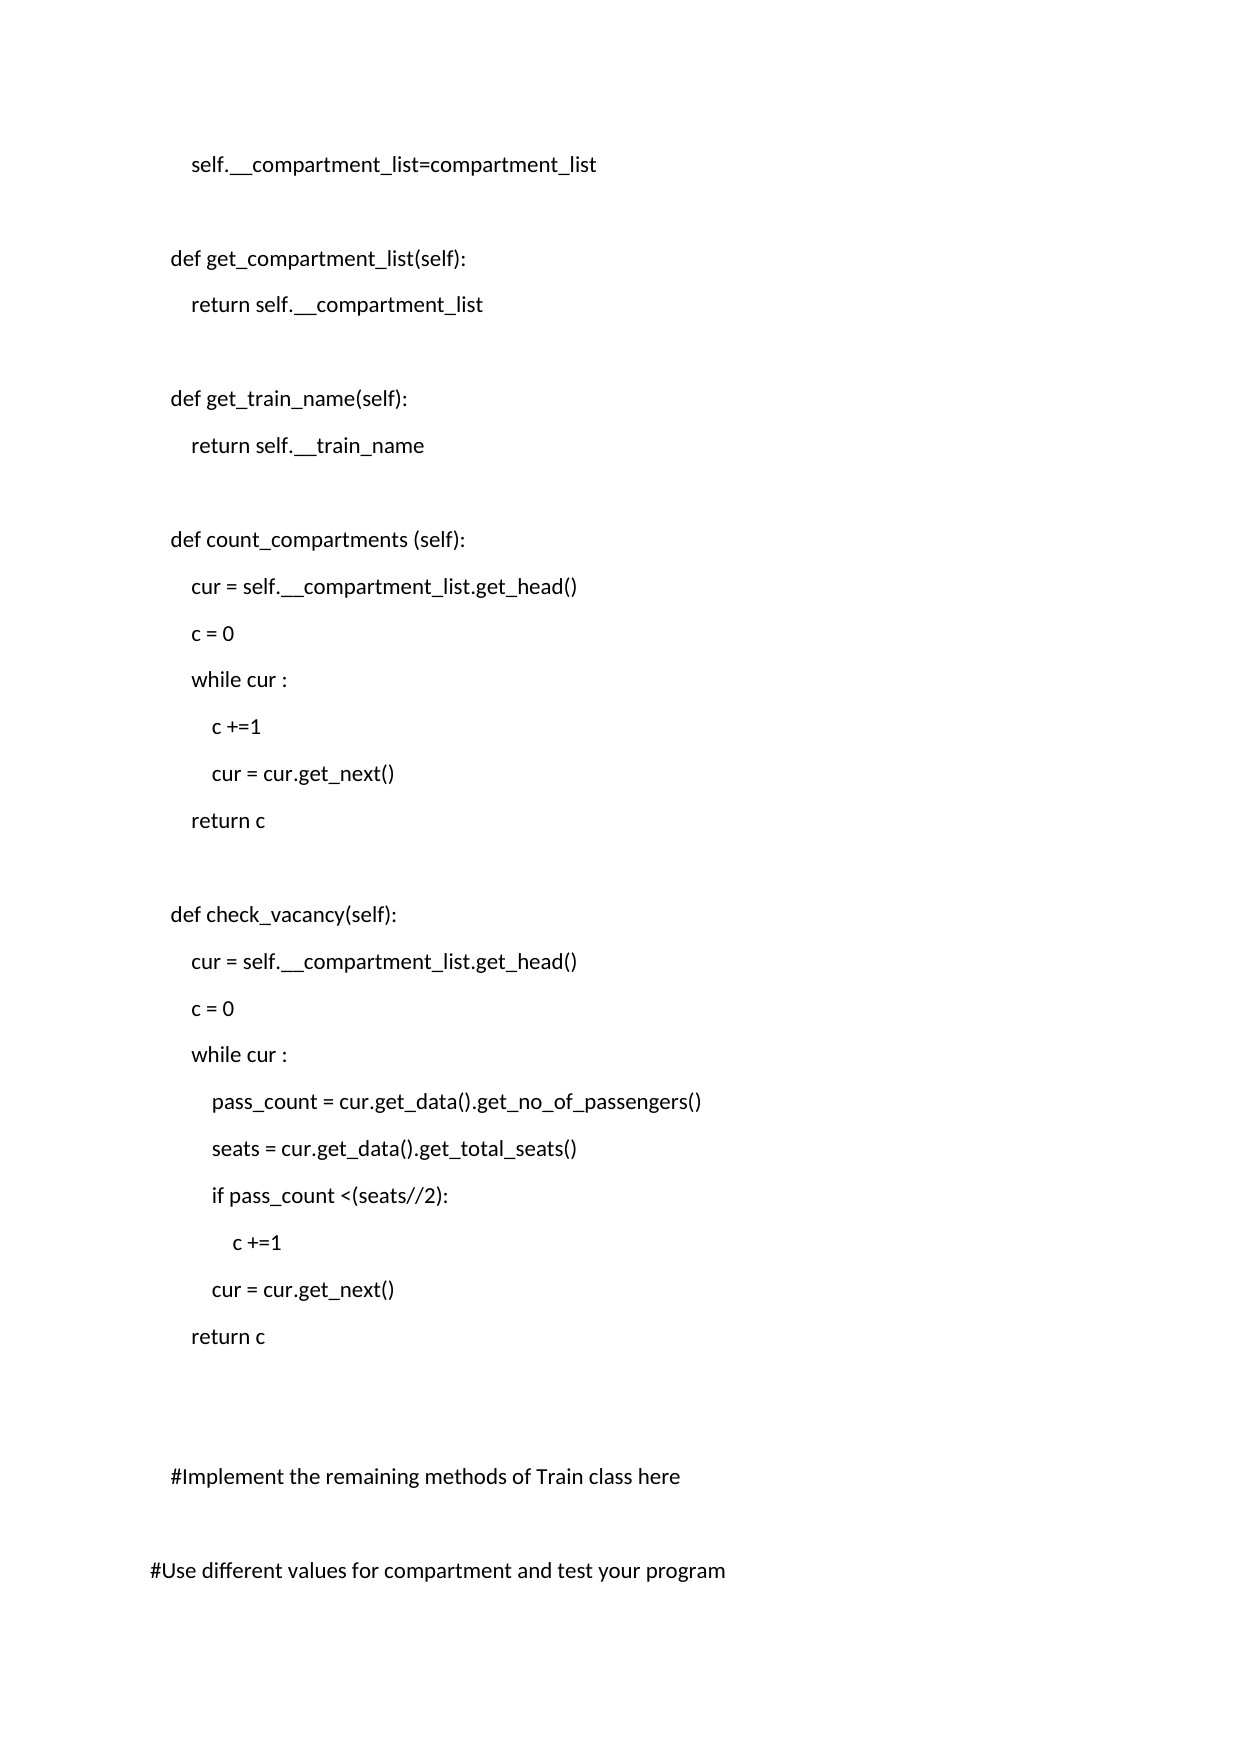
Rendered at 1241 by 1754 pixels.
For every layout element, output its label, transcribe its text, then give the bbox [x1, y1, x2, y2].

text c +=1 [150, 712, 1090, 741]
text return self.__compartment_list [150, 291, 1090, 319]
text return c [150, 1322, 1090, 1350]
text while cur : [150, 666, 1090, 694]
text cur = cur.get_next() [150, 1275, 1090, 1303]
text cur = self.__compartment_list.get_head() [150, 572, 1090, 600]
text c +=1 [150, 1228, 1090, 1256]
text #Implement the remaining methods of Train class here [150, 1462, 1090, 1491]
text c = 0 [150, 619, 1090, 647]
text while cur : [150, 1041, 1090, 1069]
text pass_count = cur.get_data().get_no_of_passengers() [150, 1087, 1090, 1116]
text return c [150, 806, 1090, 834]
text cur = cur.get_next() [150, 759, 1090, 787]
text c = 0 [150, 994, 1090, 1022]
text def count_compartments (self): [150, 525, 1090, 553]
text def check_vacancy(self): [150, 900, 1090, 928]
text return self.__train_name [150, 431, 1090, 459]
text def get_train_name(self): [150, 384, 1090, 412]
text self.__compartment_list=compartment_list [150, 150, 1090, 178]
text #Use different values for compartment and test your program [150, 1556, 1090, 1584]
text def get_compartment_list(self): [150, 244, 1090, 272]
text if pass_count <(seats//2): [150, 1181, 1090, 1209]
text cur = self.__compartment_list.get_head() [150, 947, 1090, 975]
text seats = cur.get_data().get_total_seats() [150, 1134, 1090, 1162]
